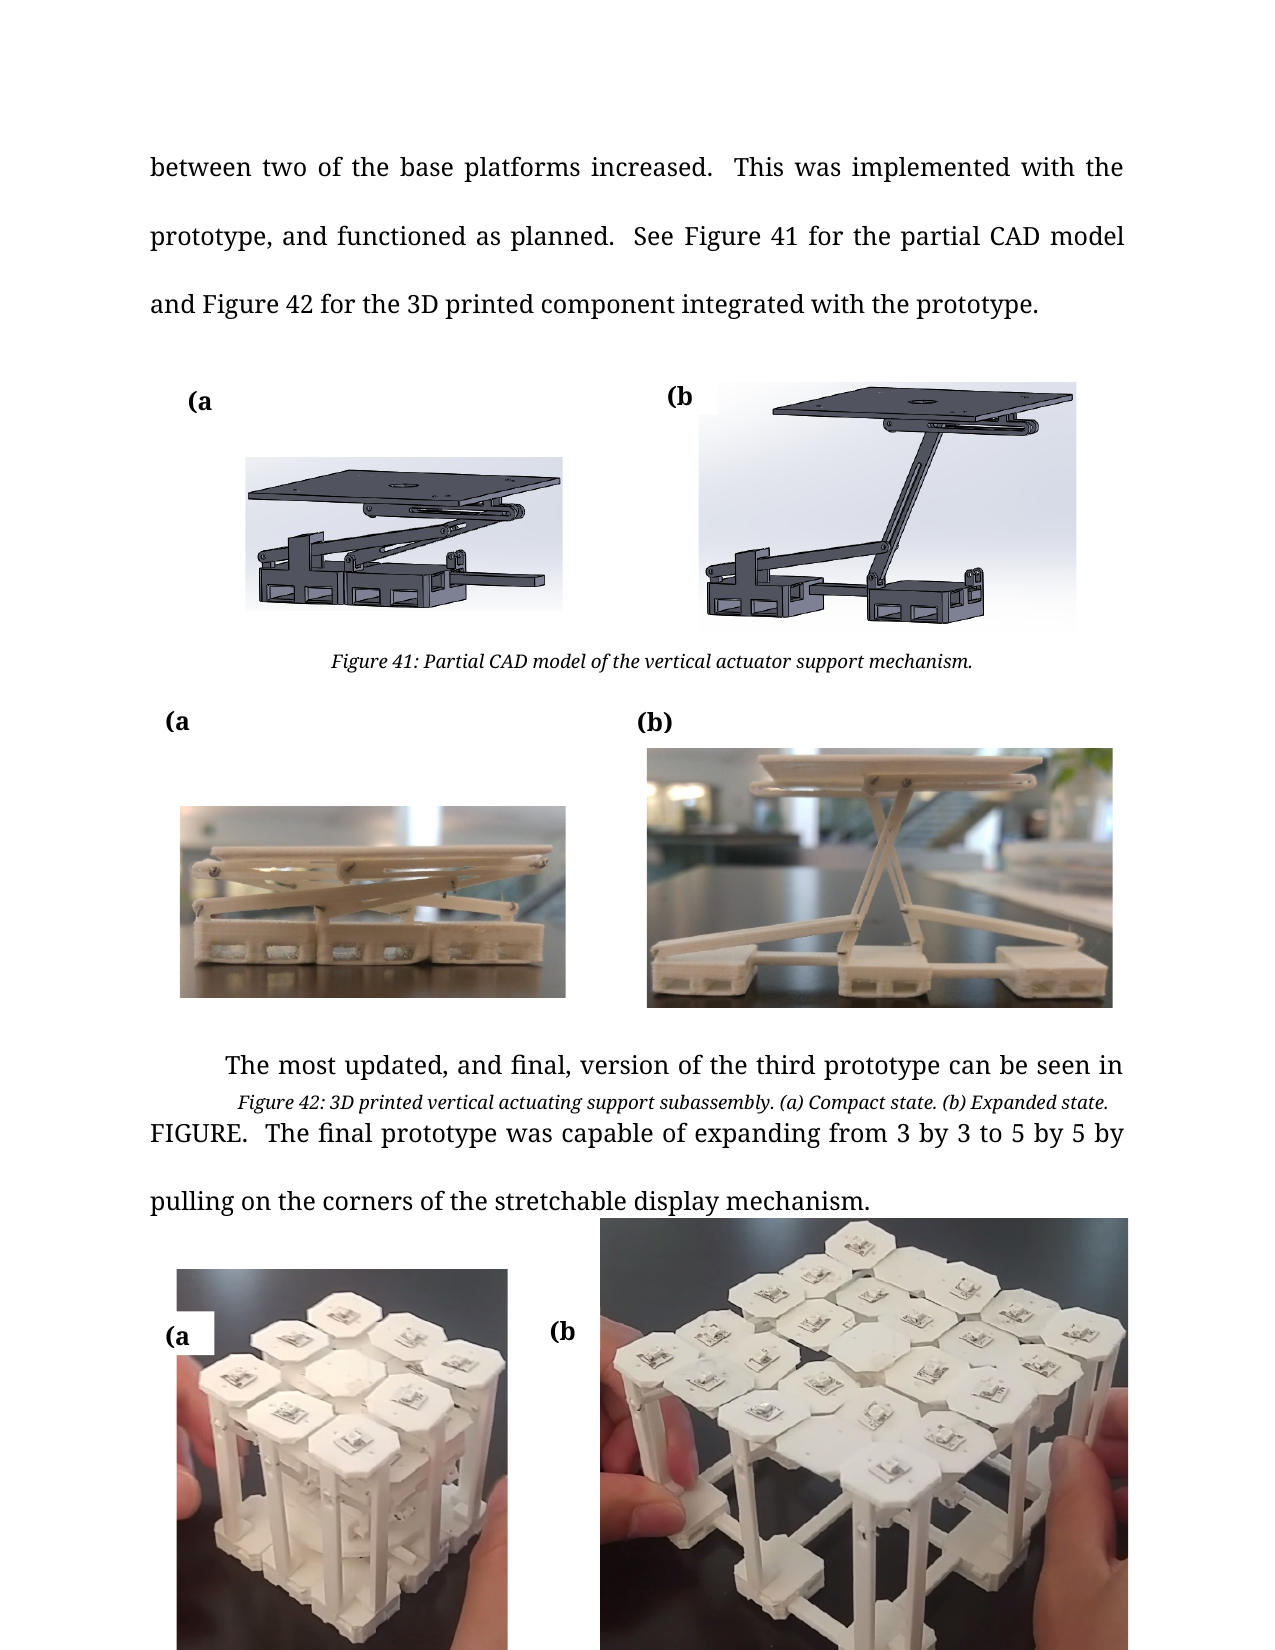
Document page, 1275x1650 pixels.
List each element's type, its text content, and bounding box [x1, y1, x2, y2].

picture [179, 806, 566, 998]
picture [176, 1269, 508, 1650]
picture [245, 457, 563, 611]
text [150, 150, 1125, 320]
picture [646, 748, 1113, 1008]
text The most updated, and final, version of the third prototype can be seen in FIGURE. The final prototype was capable of expanding from 3 by 3 to 5 by 5 by pulling on the corners of the stretchable display mechanism. [150, 928, 1125, 1218]
picture [600, 1218, 1129, 1650]
picture [698, 382, 1077, 632]
